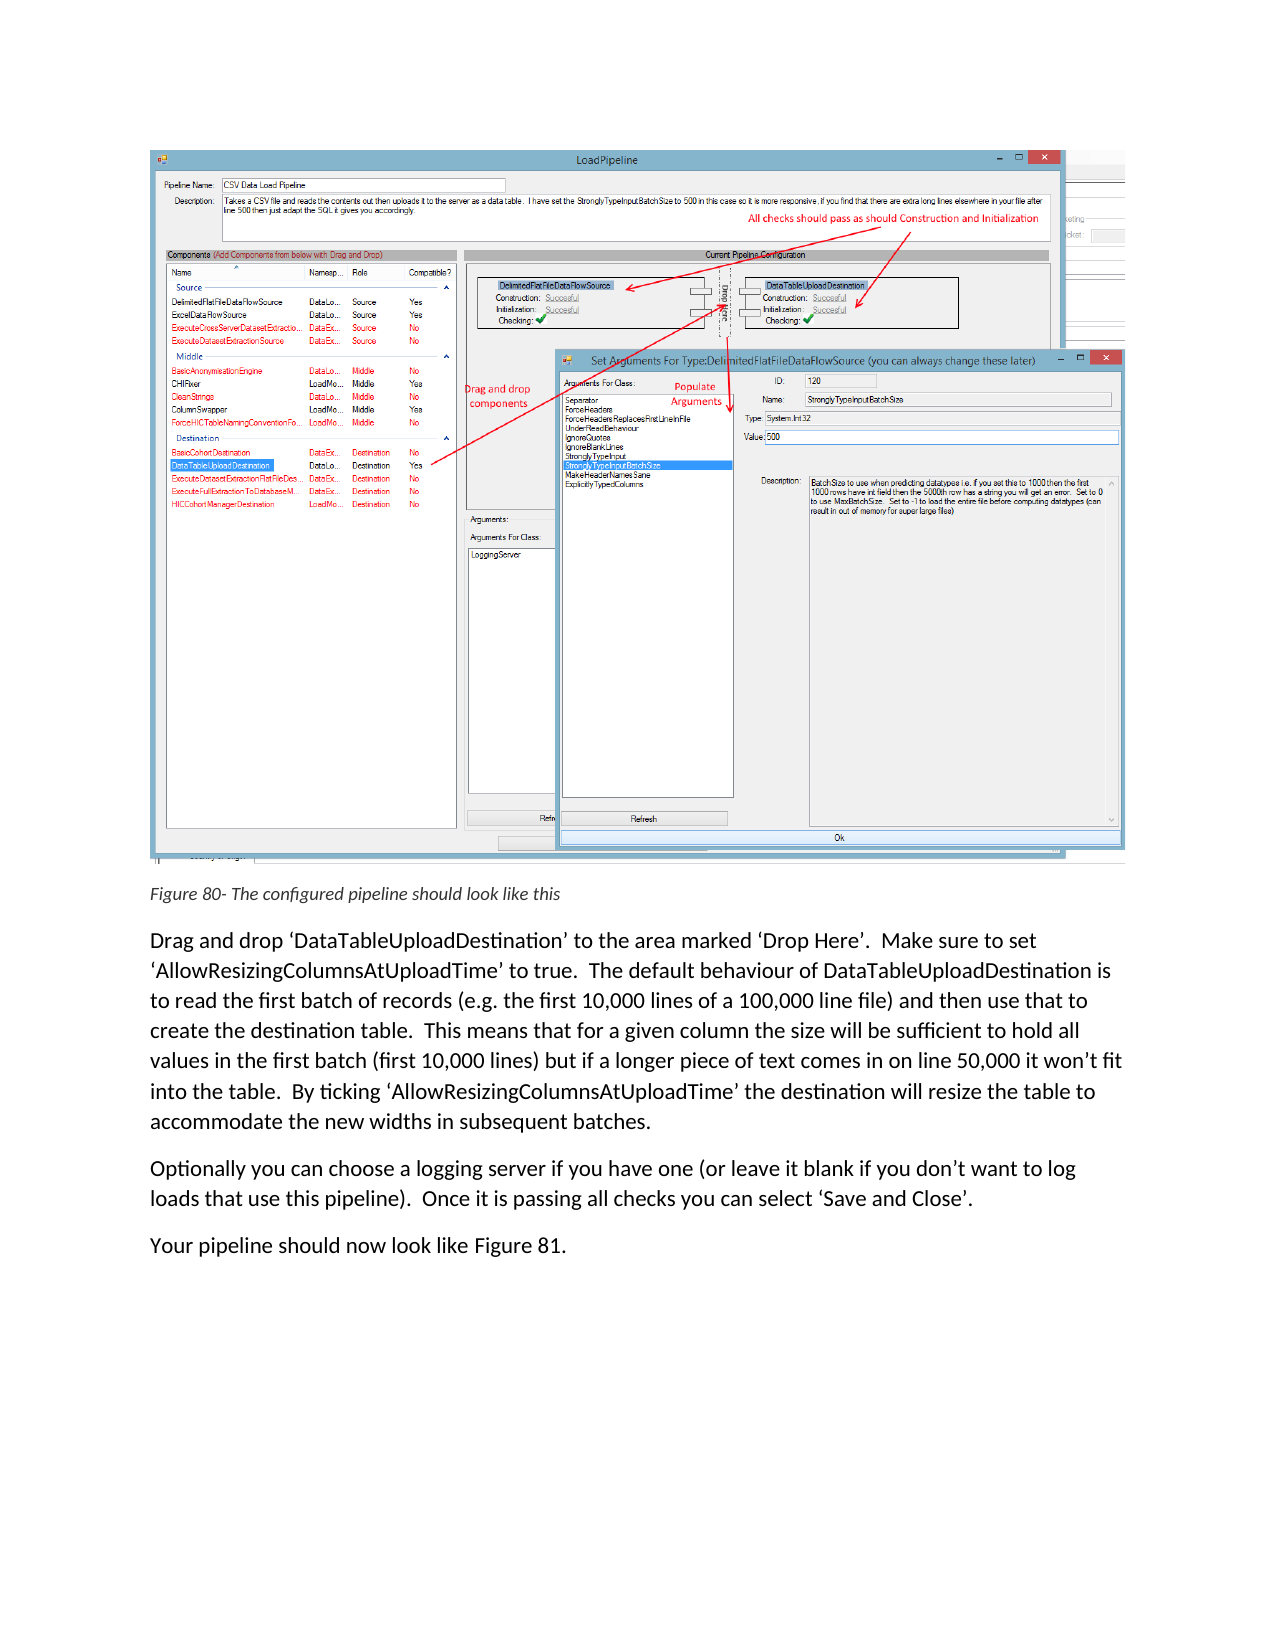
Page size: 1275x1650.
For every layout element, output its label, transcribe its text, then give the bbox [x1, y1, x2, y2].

text Figure 80- The configured pipeline should look like this [150, 882, 1125, 905]
text Drag and drop ‘DataTableUploadDestination’ to the area marked ‘Drop Here’. Make sure to set ‘AllowResizingColumnsAtUploadTime’ to true. The default behaviour of DataTableUploadDestination is to read the first batch of records (e.g. the first 10,000 lines of a 100,000 line file) and then use that to create the destination table. This means that for a given column the size will be sufficient to hold all values in the first batch (first 10,000 lines) but if a longer piece of text comes in on line 50,000 it won’t fit into the table. By ticking ‘AllowResizingColumnsAtUploadTime’ the destination will resize the table to accommodate the new widths in subsequent batches. [150, 926, 1125, 1135]
picture [150, 150, 1125, 864]
text Optionally you can choose a logging server if you have one (or leave it blank if you don’t want to log loads that use this pipeline). Once it is passing all checks you can select ‘Save and Close’. [150, 1154, 1125, 1212]
text Your pipeline should now look like Figure 22. [150, 1231, 1125, 1259]
